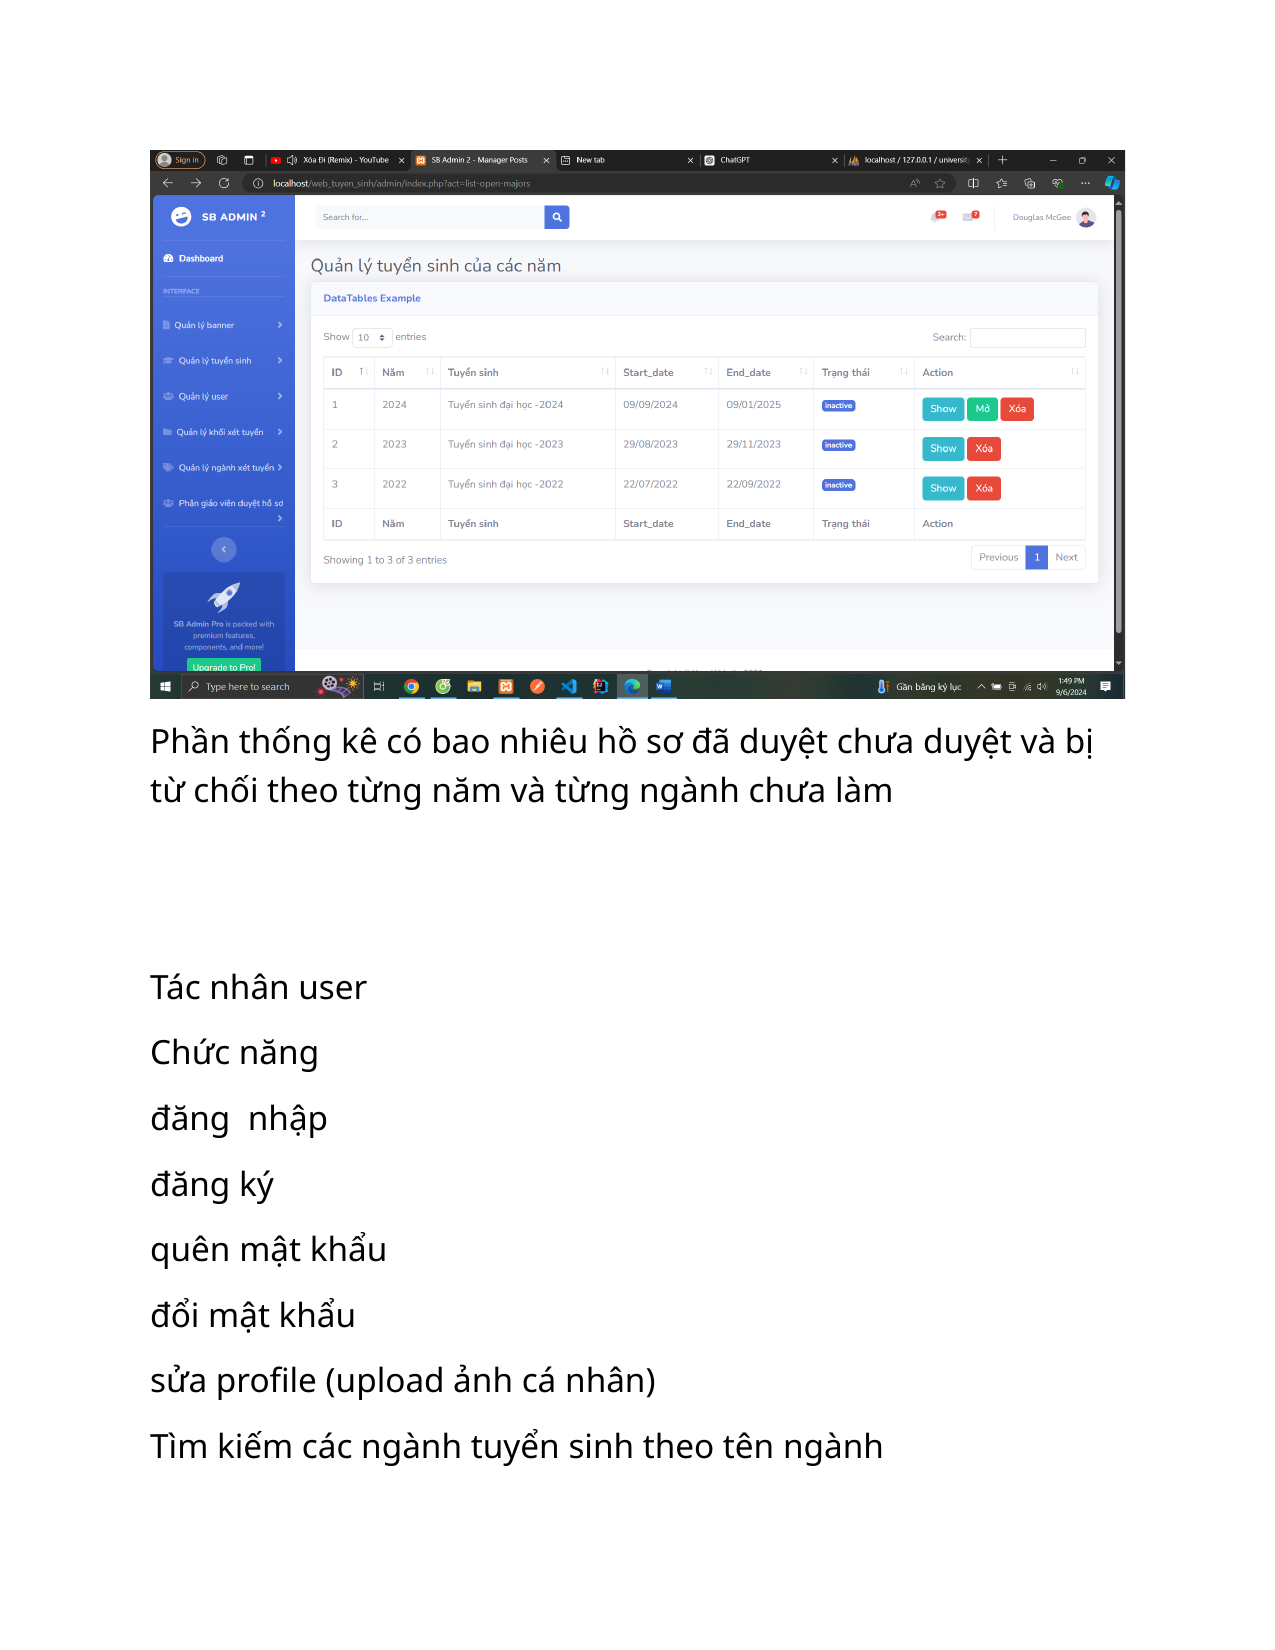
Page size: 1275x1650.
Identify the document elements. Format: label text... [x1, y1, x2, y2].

text Tìm kiếm các ngành tuyển sinh theo tên ngành [150, 1423, 1125, 1468]
text đổi mật khẩu [150, 1292, 1125, 1337]
text Tác nhân user [150, 963, 1125, 1009]
text sửa profile (upload ảnh cá nhân) [150, 1357, 1125, 1403]
text Phần thống kê có bao nhiêu hồ sơ đã duyệt chưa duyệt và bị từ chối theo từng năm và từng ngành chưa làm [150, 718, 1125, 812]
picture [150, 150, 1125, 699]
text đăng nhập [150, 1095, 1125, 1140]
text đăng ký [150, 1160, 1125, 1206]
text Chức năng [150, 1029, 1125, 1074]
text quên mật khẩu [150, 1226, 1125, 1271]
